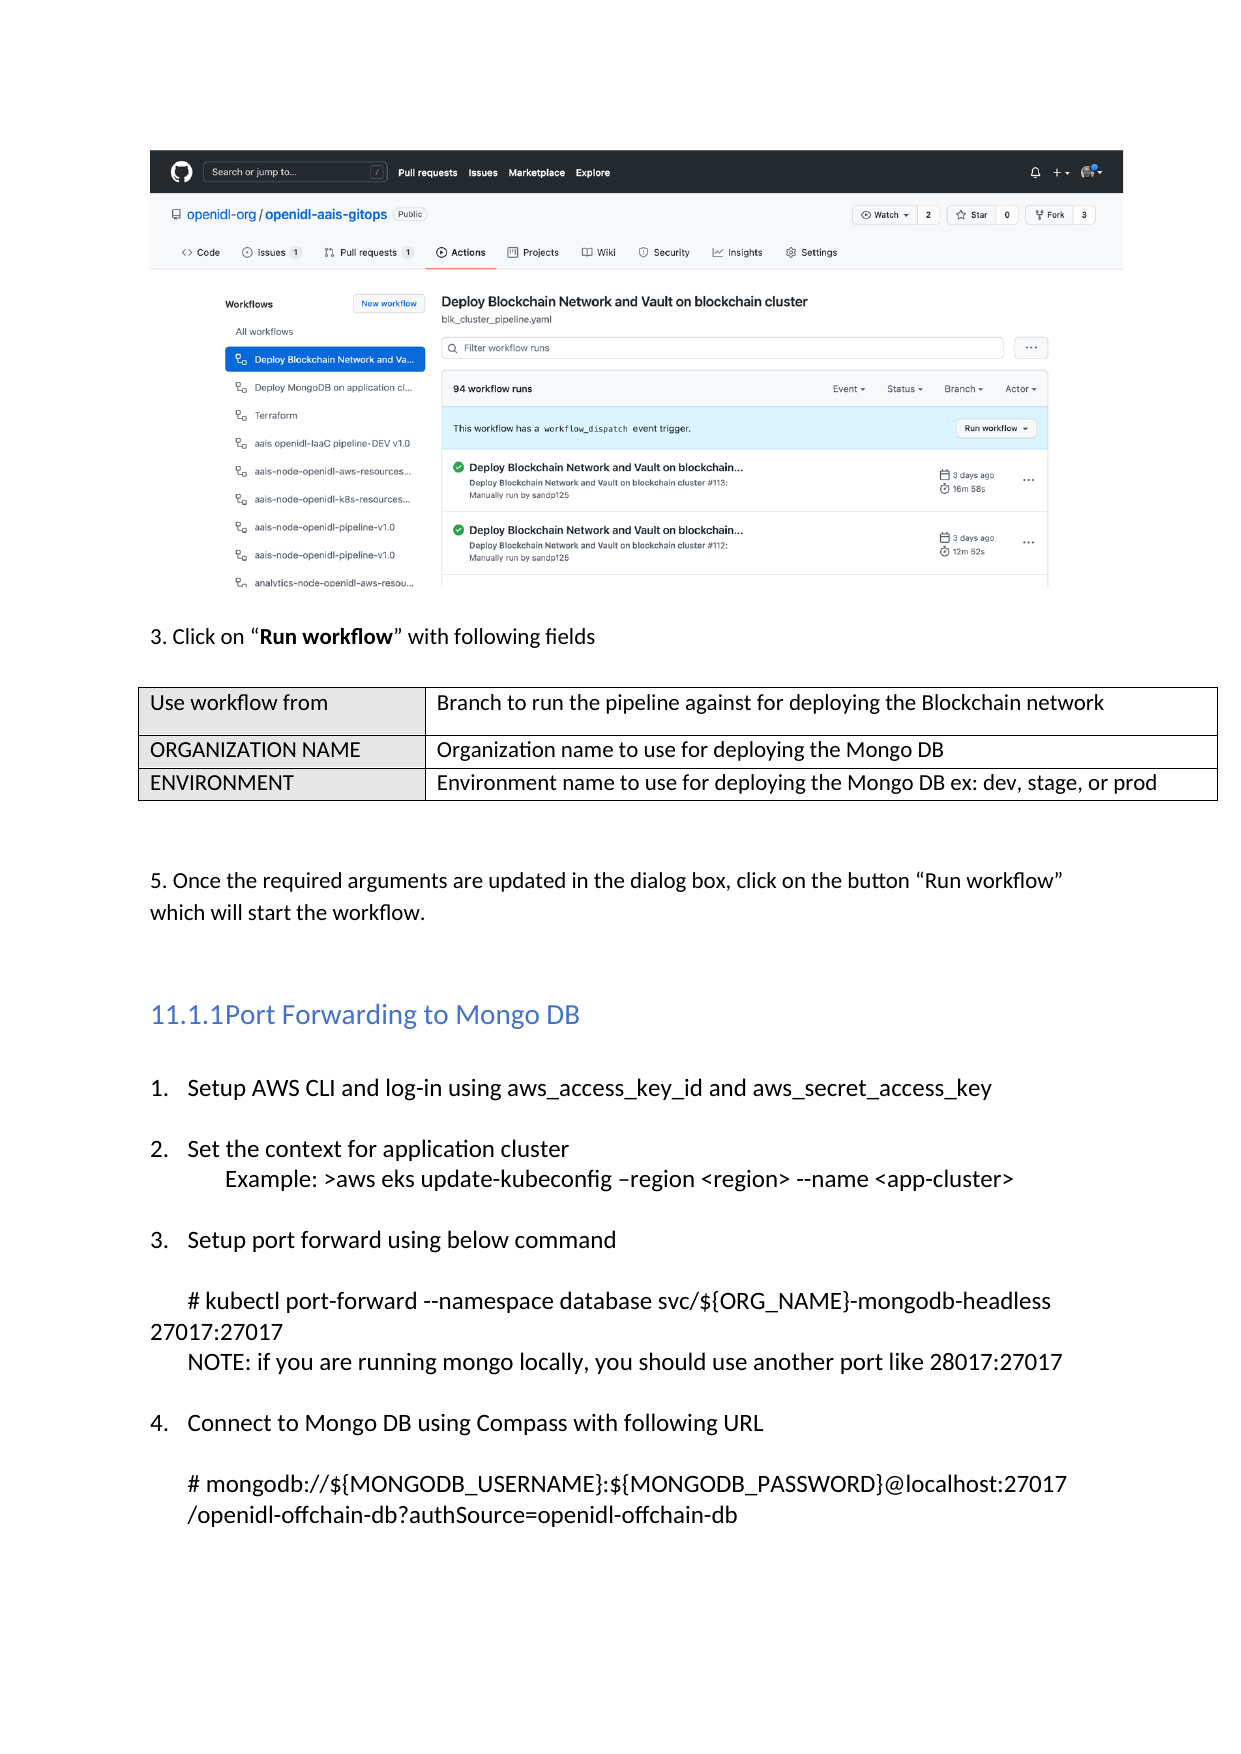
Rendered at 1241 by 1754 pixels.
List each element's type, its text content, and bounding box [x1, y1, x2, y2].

table_cell Environment name to use for deploying the Mongo DB ex: dev, stage, or prod [426, 769, 1217, 800]
subtitle Port Forwarding to Mongo DB [150, 996, 1090, 1031]
table_header Use workflow from [139, 688, 425, 734]
text 5. Once the required arguments are updated in the dialog box, click on the button “Run workflow” which will start the workflow. [150, 866, 1090, 926]
list Set the context for application cluster [150, 1133, 1090, 1163]
table_header Branch to run the pipeline against for deploying the Blockchain network [426, 688, 1217, 734]
list # mongodb://${MONGODB_USERNAME}:${MONGODB_PASSWORD}@localhost:27017 /openidl-offchain-db?authSource=openidl-offchain-db [187, 1469, 1090, 1530]
list Setup port forward using below command [150, 1224, 1090, 1255]
list NOTE: if you are running mongo locally, you should use another port like 28017:27017 [150, 1347, 1090, 1377]
table_cell ENVIRONMENT [139, 769, 425, 800]
text 3. Click on “Run workflow” with following fields [150, 622, 1090, 650]
table_cell Organization name to use for deploying the Mongo DB [426, 736, 1217, 767]
list # kubectl port-forward --namespace database svc/${ORG_NAME}-mongodb-headless 27017:27017 [150, 1286, 1090, 1347]
table_cell ORGANIZATION NAME [139, 736, 425, 767]
list Example: >aws eks update-kubeconfig –region <region> --name <app-cluster> [225, 1163, 1090, 1194]
list Connect to Mongo DB using Compass with following URL [150, 1408, 1090, 1438]
list Setup AWS CLI and log-in using aws_access_key_id and aws_secret_access_key [150, 1072, 1090, 1102]
picture [150, 150, 1124, 587]
